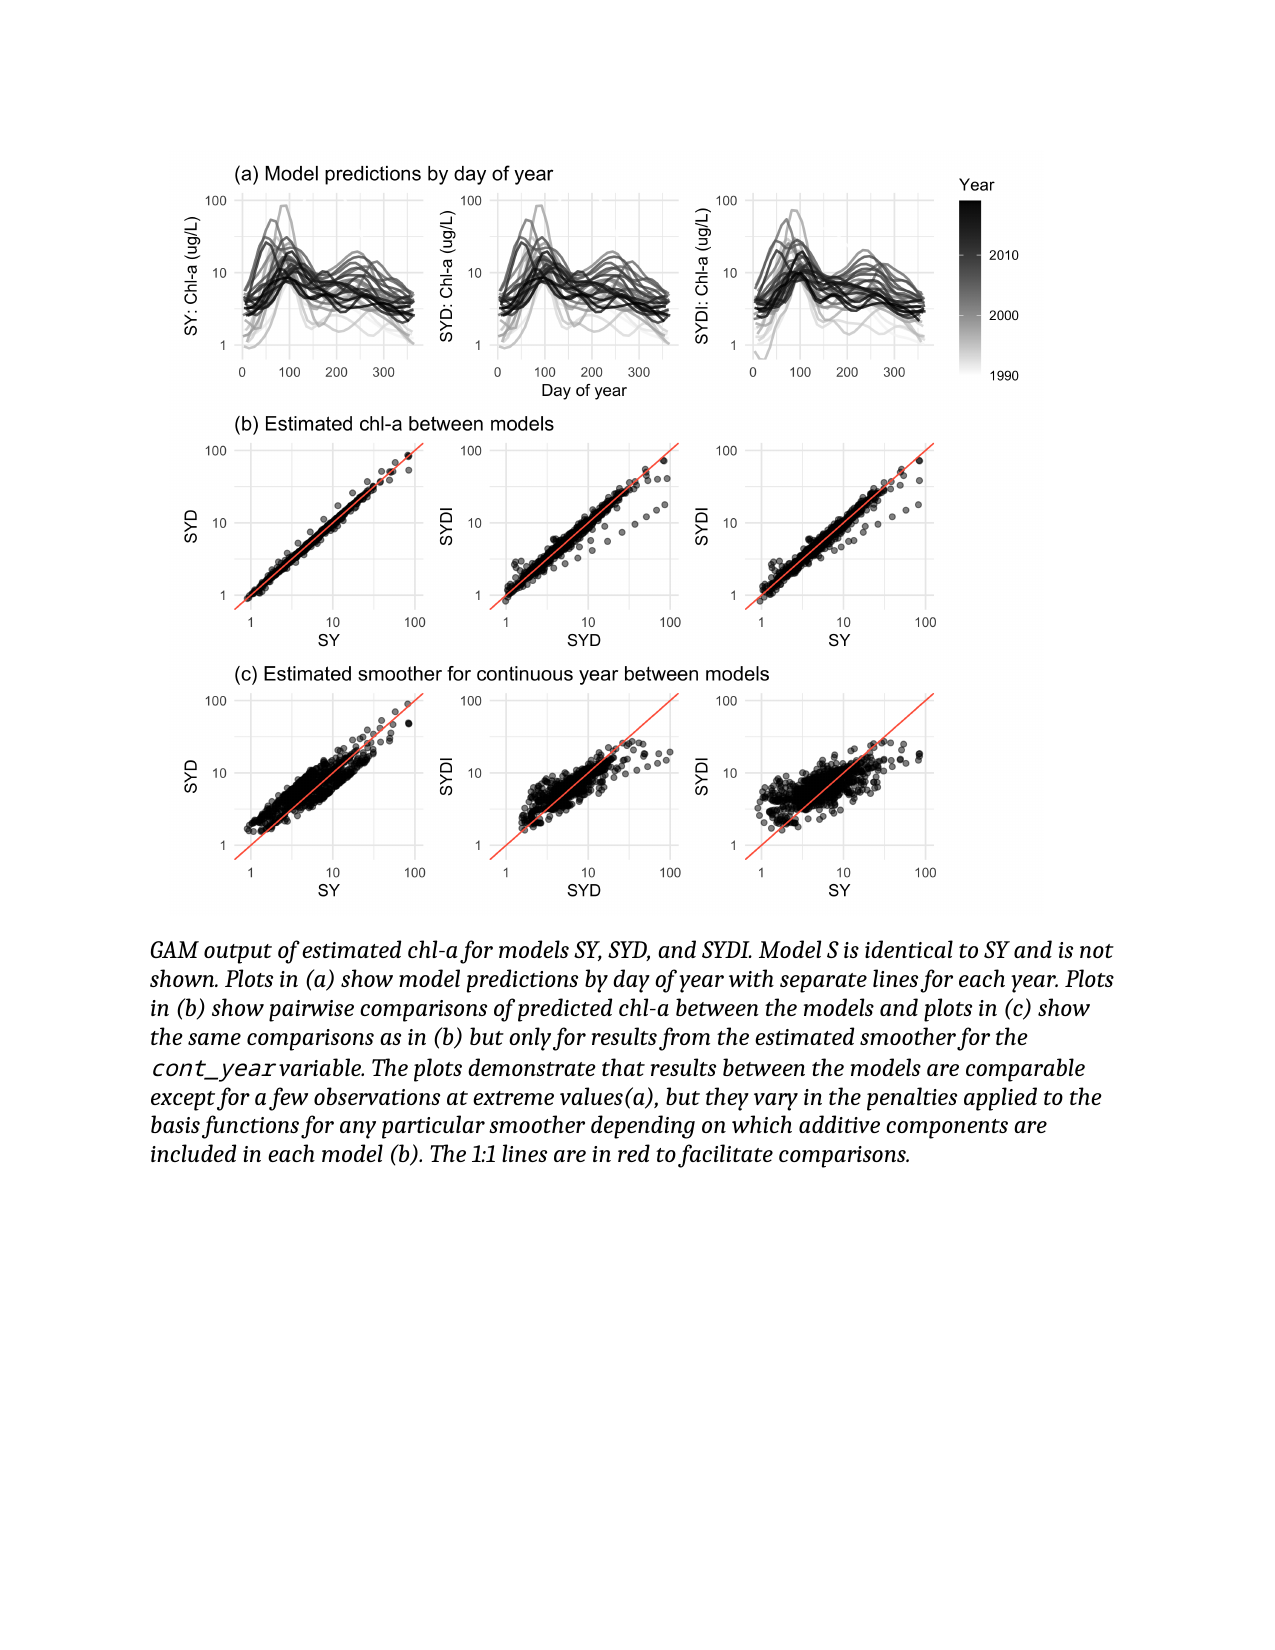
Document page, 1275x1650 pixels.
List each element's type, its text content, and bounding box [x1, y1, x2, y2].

picture [168, 150, 1044, 916]
text GAM output of estimated chl-a for models SY, SYD, and SYDI. Model S is identical to SY and is not shown. Plots in (a) show model predictions by day of year with separate lines for each year. Plots in (b) show pairwise comparisons of predicted chl-a between the models and plots in (c) show the same comparisons as in (b) but only for results from the estimated smoother for the cont_year variable. The plots demonstrate that results between the models are comparable except for a few observations at extreme values(a), but they vary in the penalties applied to the basis functions for any particular smoother depending on which additive components are included in each model (b). The 1:1 lines are in red to facilitate comparisons. [150, 936, 1125, 1169]
